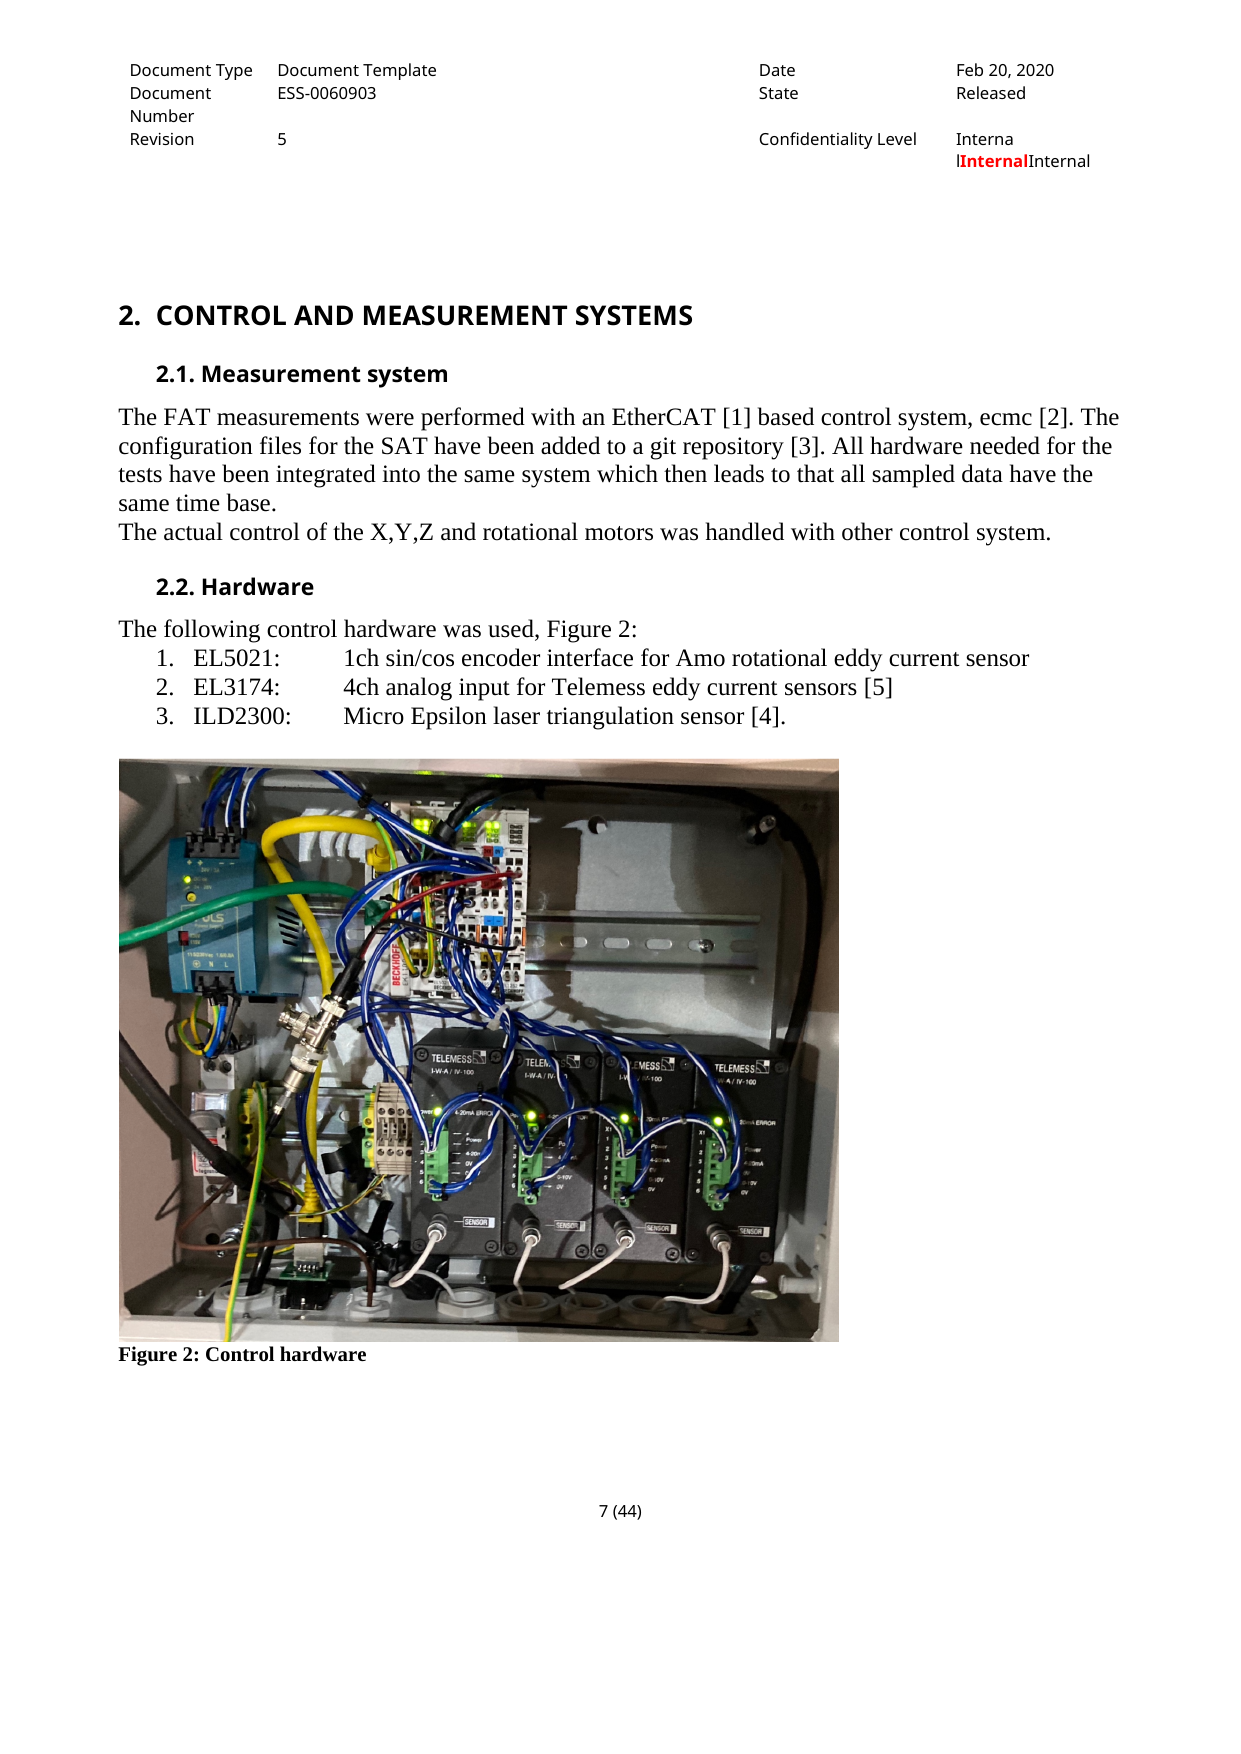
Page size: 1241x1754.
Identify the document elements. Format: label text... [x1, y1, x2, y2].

text The following control hardware was used, Figure 2: [118, 614, 1122, 643]
subtitle Measurement system [156, 358, 1122, 389]
text The FAT measurements were performed with an EtherCAT [1] based control system, ecmc [2]. The configuration files for the SAT have been added to a git repository [3]. All hardware needed for the tests have been integrated into the same system which then leads to that all sampled data have the same time base. [118, 402, 1122, 517]
text The actual control of the X,Y,Z and rotational motors was handled with other control system. [118, 517, 1122, 546]
list EL3174: 4ch analog input for Telemess eddy current sensors [5] [156, 672, 1122, 701]
list ILD2300: Micro Epsilon laser triangulation sensor [4]. [156, 701, 1122, 729]
picture [119, 759, 839, 1342]
list EL5021: 1ch sin/cos encoder interface for Amo rotational eddy current sensor [156, 643, 1122, 672]
text Figure 2: Control hardware [118, 1342, 1122, 1366]
subtitle Hardware [156, 571, 1122, 602]
subtitle Control and Measurement SYSTEMs [118, 296, 1122, 333]
